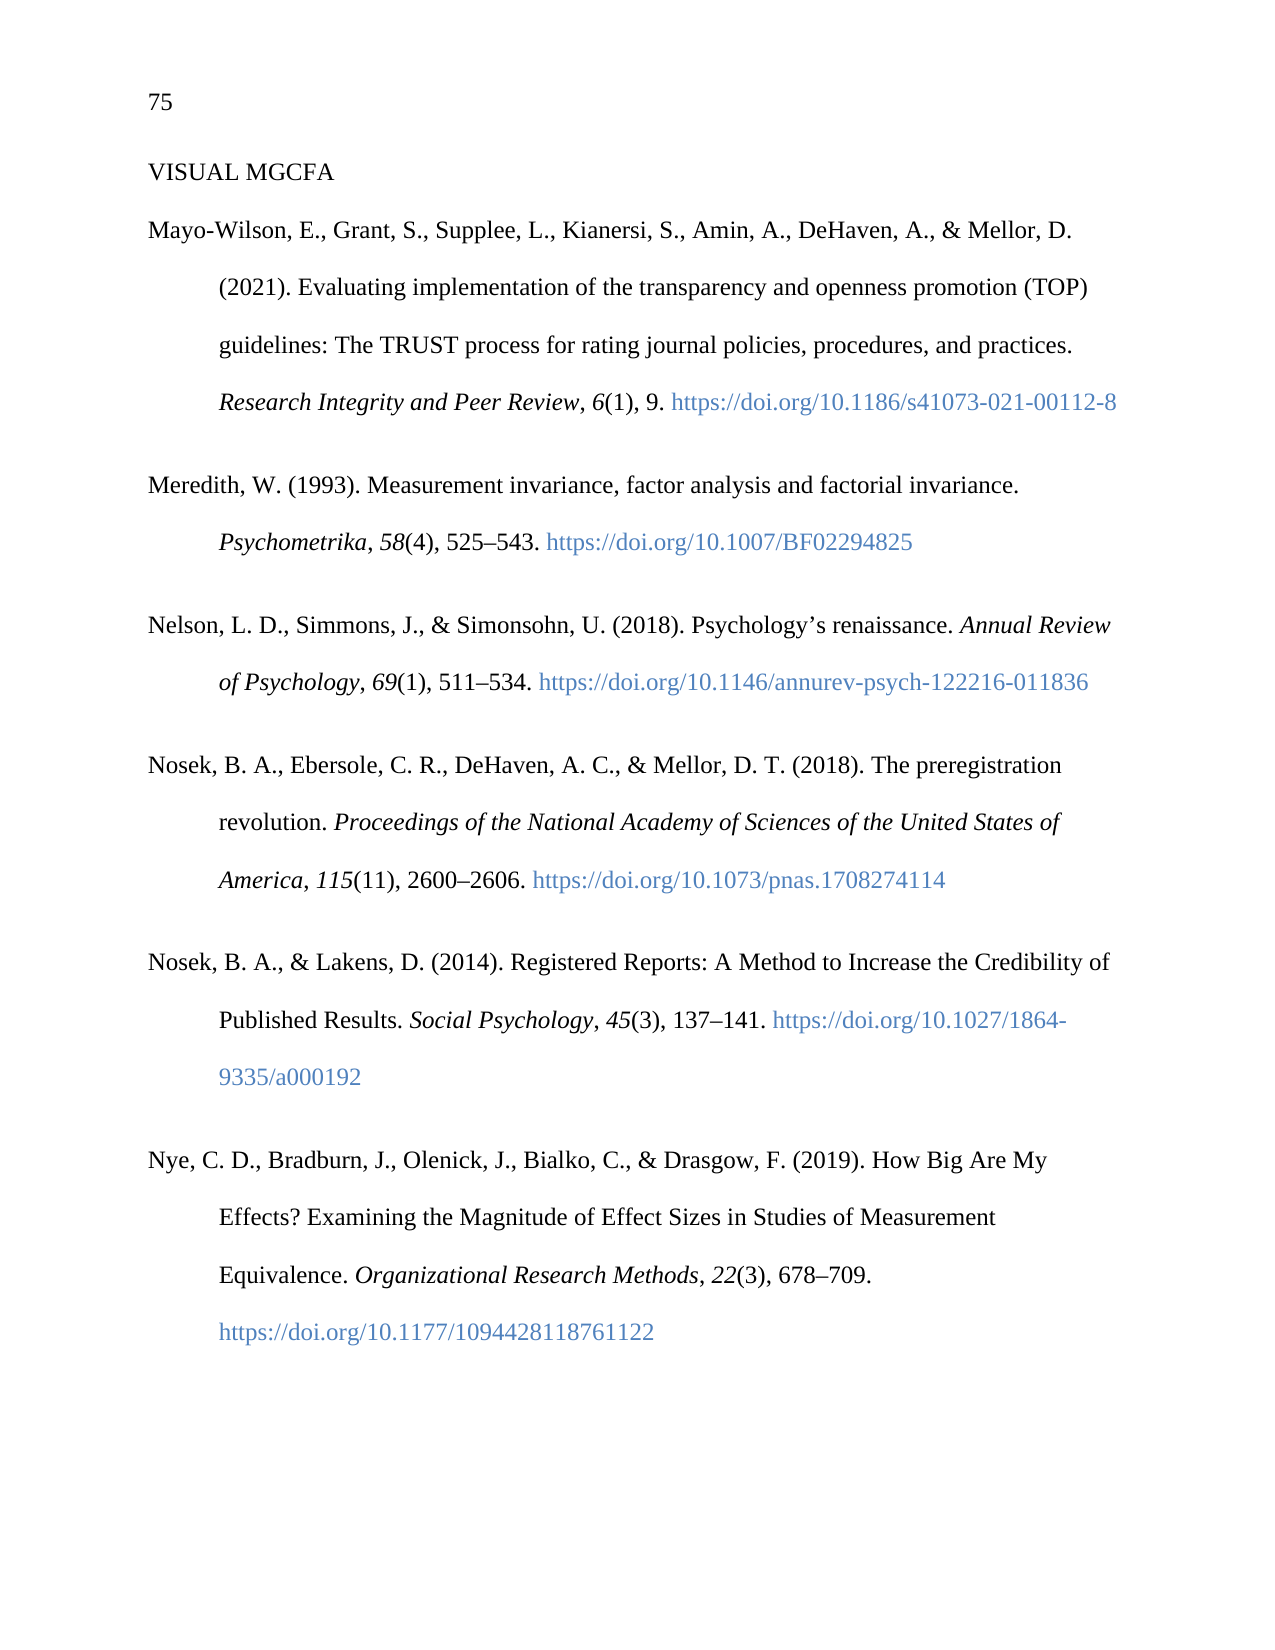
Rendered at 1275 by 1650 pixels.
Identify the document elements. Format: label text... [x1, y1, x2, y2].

text Nosek, B. A., & Lakens, D. (2014). Registered Reports: A Method to Increase the Credibility of Published Results. Social Psychology, 45(3), 137–141. https://doi.org/10.1027/1864-9335/a000192 [148, 947, 1127, 1091]
text Meredith, W. (1993). Measurement invariance, factor analysis and factorial invariance. Psychometrika, 58(4), 525–543. https://doi.org/10.1007/BF02294825 [148, 470, 1127, 556]
text Nelson, L. D., Simmons, J., & Simonsohn, U. (2018). Psychology’s renaissance. Annual Review of Psychology, 69(1), 511–534. https://doi.org/10.1146/annurev-psych-122216-011836 [148, 610, 1127, 696]
text Nosek, B. A., Ebersole, C. R., DeHaven, A. C., & Mellor, D. T. (2018). The preregistration revolution. Proceedings of the National Academy of Sciences of the United States of America, 115(11), 2600–2606. https://doi.org/10.1073/pnas.1708274114 [148, 750, 1127, 894]
text Nye, C. D., Bradburn, J., Olenick, J., Bialko, C., & Drasgow, F. (2019). How Big Are My Effects? Examining the Magnitude of Effect Sizes in Studies of Measurement Equivalence. Organizational Research Methods, 22(3), 678–709. https://doi.org/10.1177/1094428118761122 [148, 1145, 1127, 1346]
text Mayo-Wilson, E., Grant, S., Supplee, L., Kianersi, S., Amin, A., DeHaven, A., & Mellor, D. (2021). Evaluating implementation of the transparency and openness promotion (TOP) guidelines: The TRUST process for rating journal policies, procedures, and practices. Research Integrity and Peer Review, 6(1), 9. https://doi.org/10.1186/s41073-021-00112-8 [148, 215, 1127, 416]
